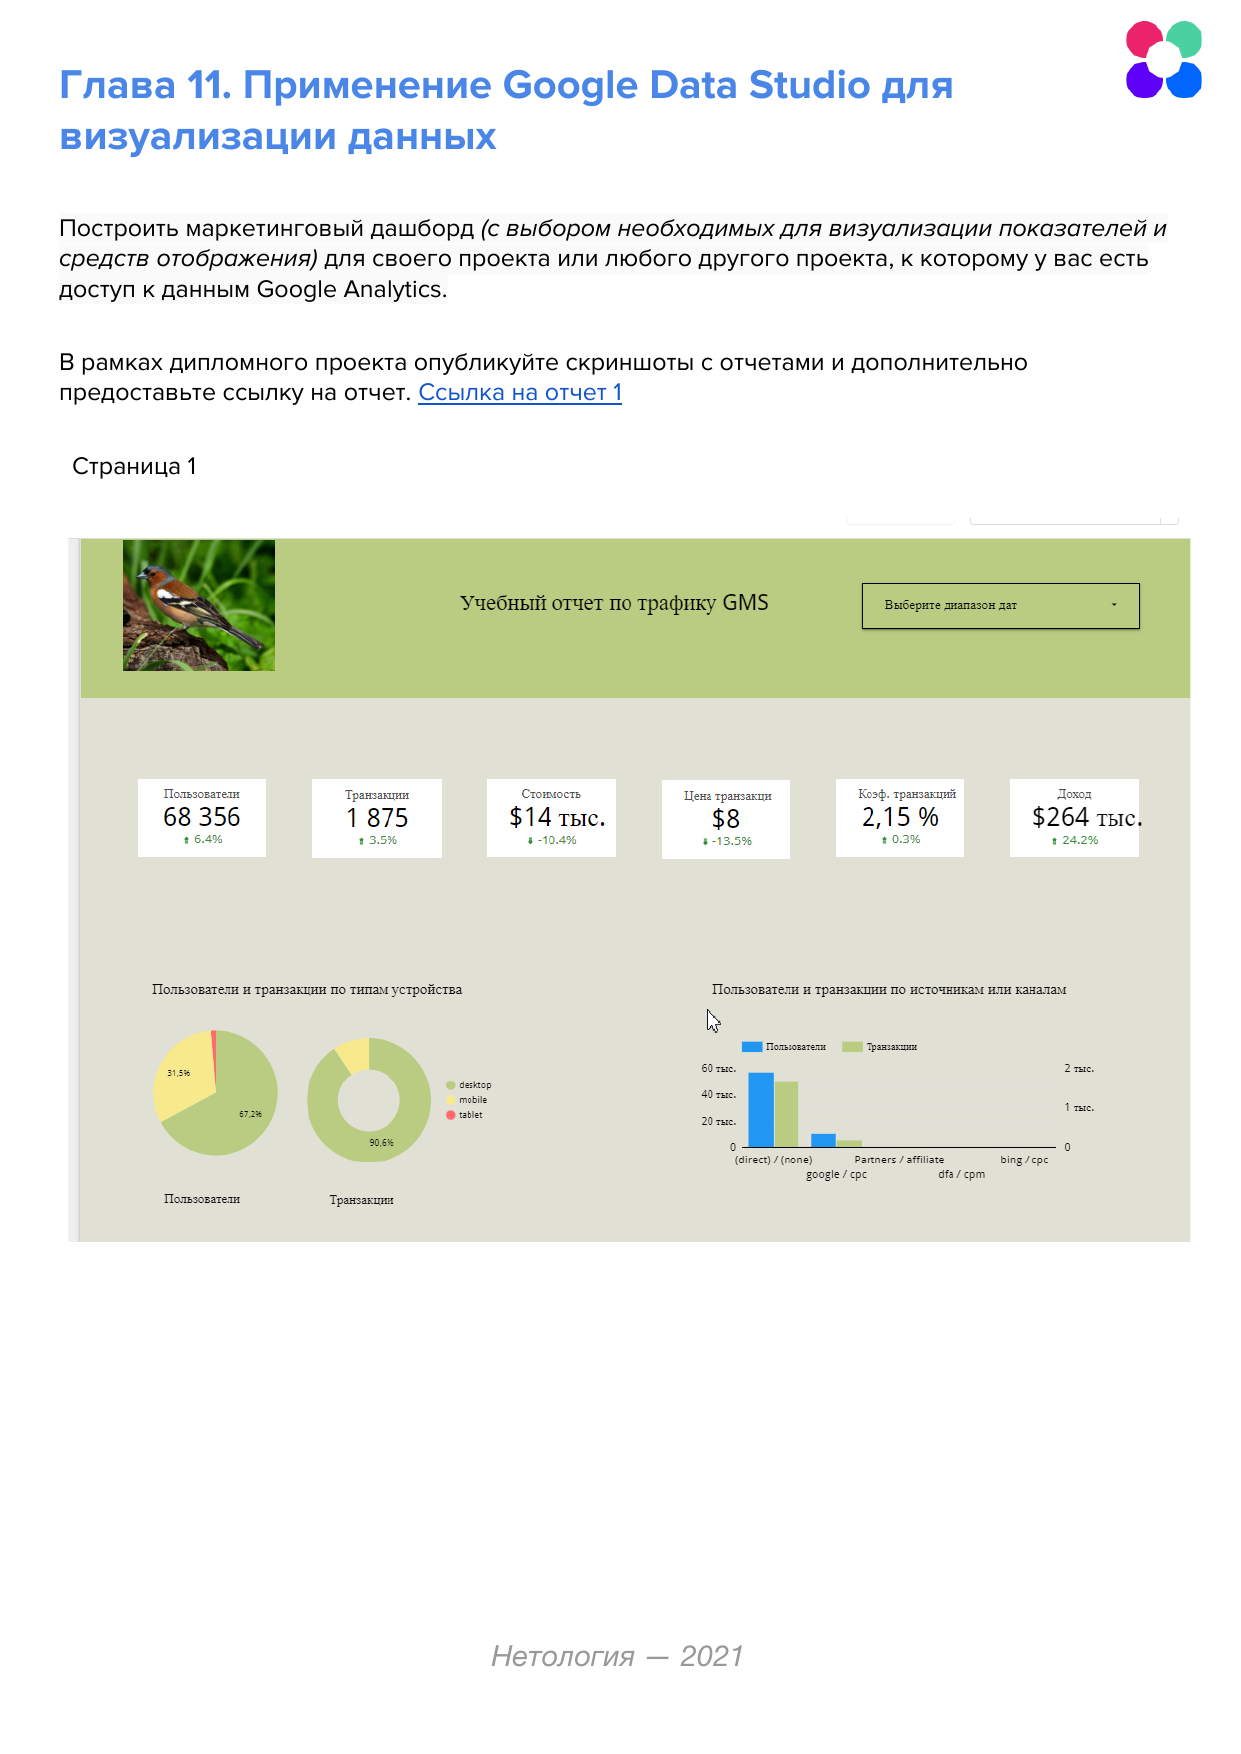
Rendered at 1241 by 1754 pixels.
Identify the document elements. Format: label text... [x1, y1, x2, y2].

text Страница 1 [59, 451, 1181, 481]
text Построить маркетинговый дашборд (с выбором необходимых для визуализации показателей и средств отображения) для своего проекта или любого другого проекта, к которому у вас есть доступ к данным Google Analytics. [59, 213, 1181, 304]
text В рамках дипломного проекта опубликуйте скриншоты с отчетами и дополнительно предоставьте ссылку на отчет. Ссылка на отчет 1 [59, 347, 1181, 408]
picture [1126, 21, 1202, 98]
subtitle Глава 11. Применение Google Data Studio для визуализации данных [59, 60, 1181, 162]
picture [68, 518, 1191, 1242]
